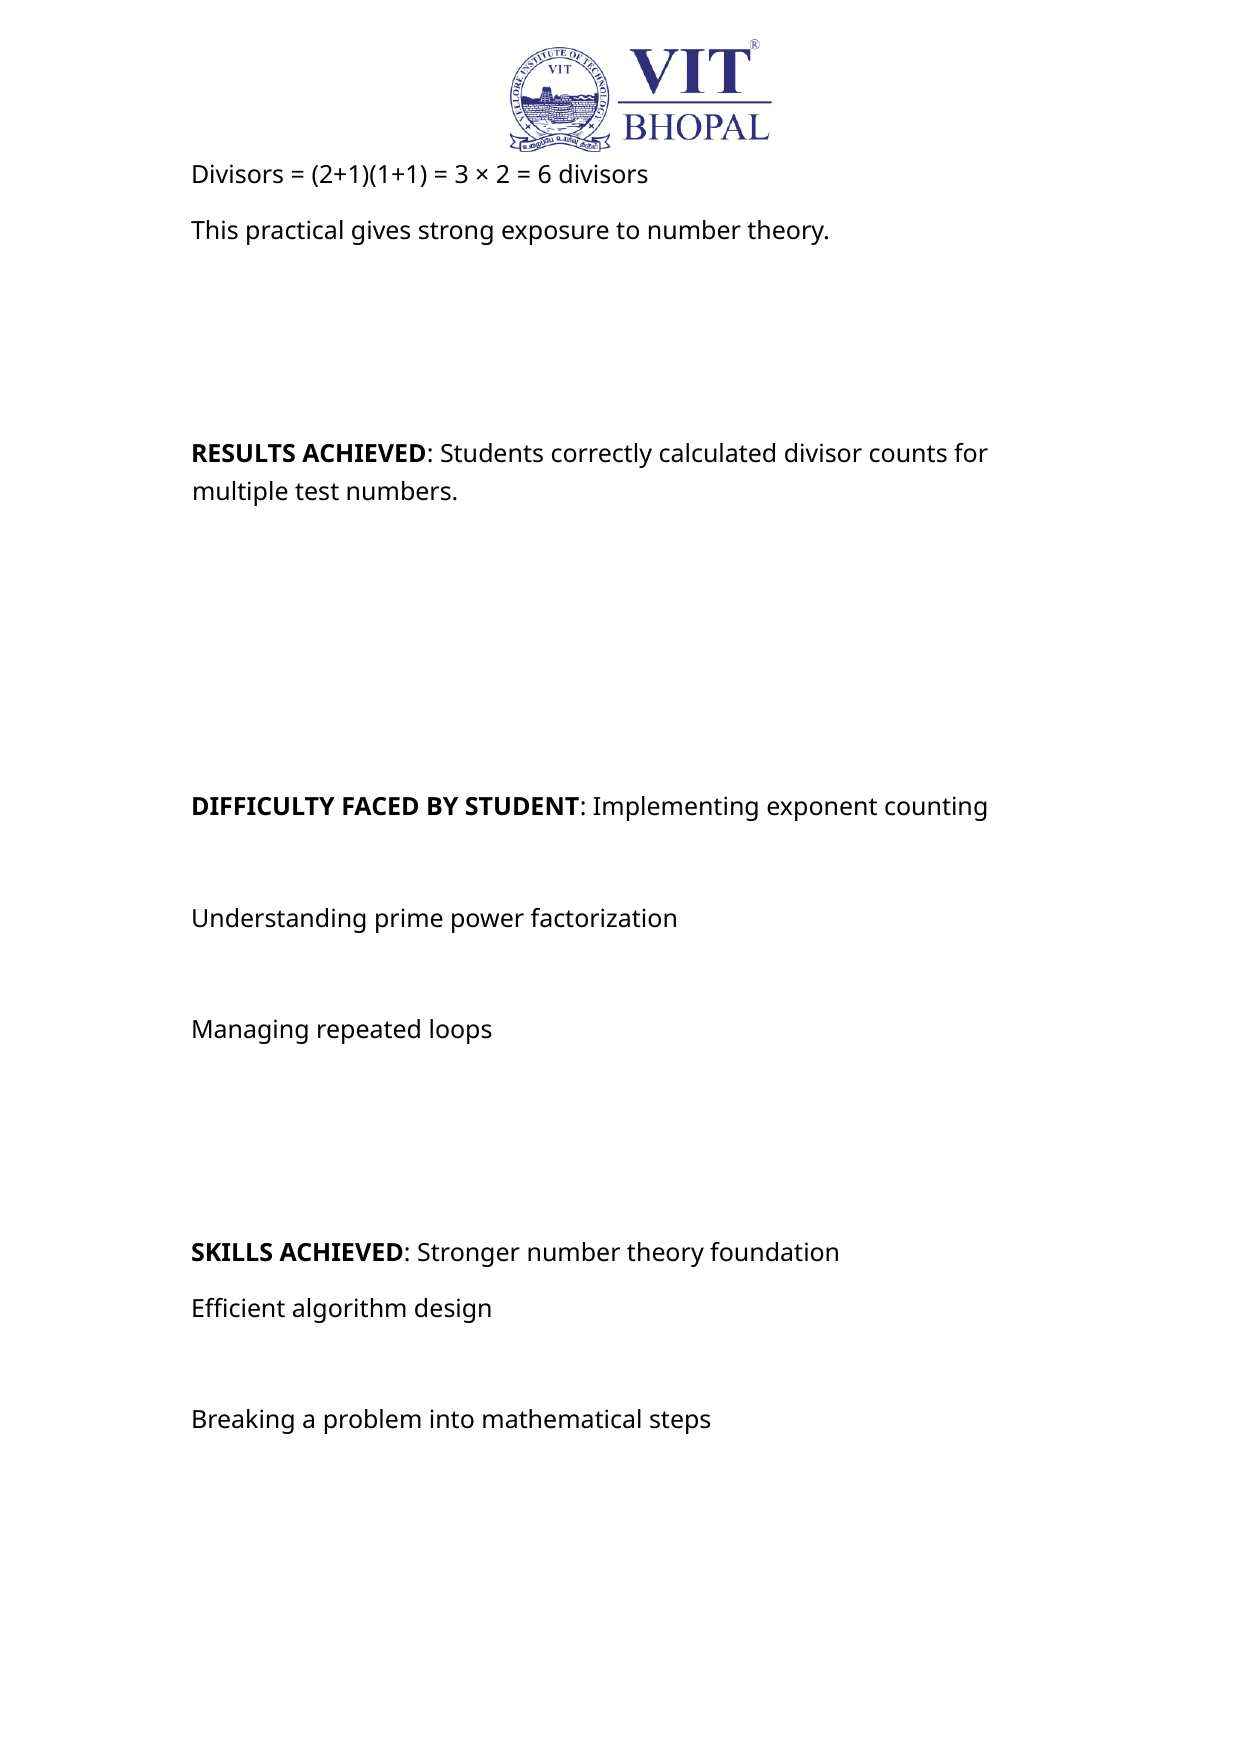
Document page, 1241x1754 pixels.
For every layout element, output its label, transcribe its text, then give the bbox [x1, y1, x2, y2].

picture [509, 39, 772, 152]
text Breaking a problem into mathematical steps [191, 1402, 1090, 1436]
text DIFFICULTY FACED BY STUDENT: Implementing exponent counting [191, 789, 1090, 823]
text Managing repeated loops [191, 1012, 1090, 1046]
text Efficient algorithm design [191, 1291, 1090, 1325]
text RESULTS ACHIEVED: Students correctly calculated divisor counts for multiple test numbers. [191, 436, 1090, 508]
text SKILLS ACHIEVED: Stronger number theory foundation [191, 1235, 1090, 1269]
text This practical gives strong exposure to number theory. [191, 213, 1090, 247]
text Understanding prime power factorization [191, 901, 1090, 935]
text Divisors = (2+1)(1+1) = 3 × 2 = 6 divisors [191, 157, 1090, 191]
